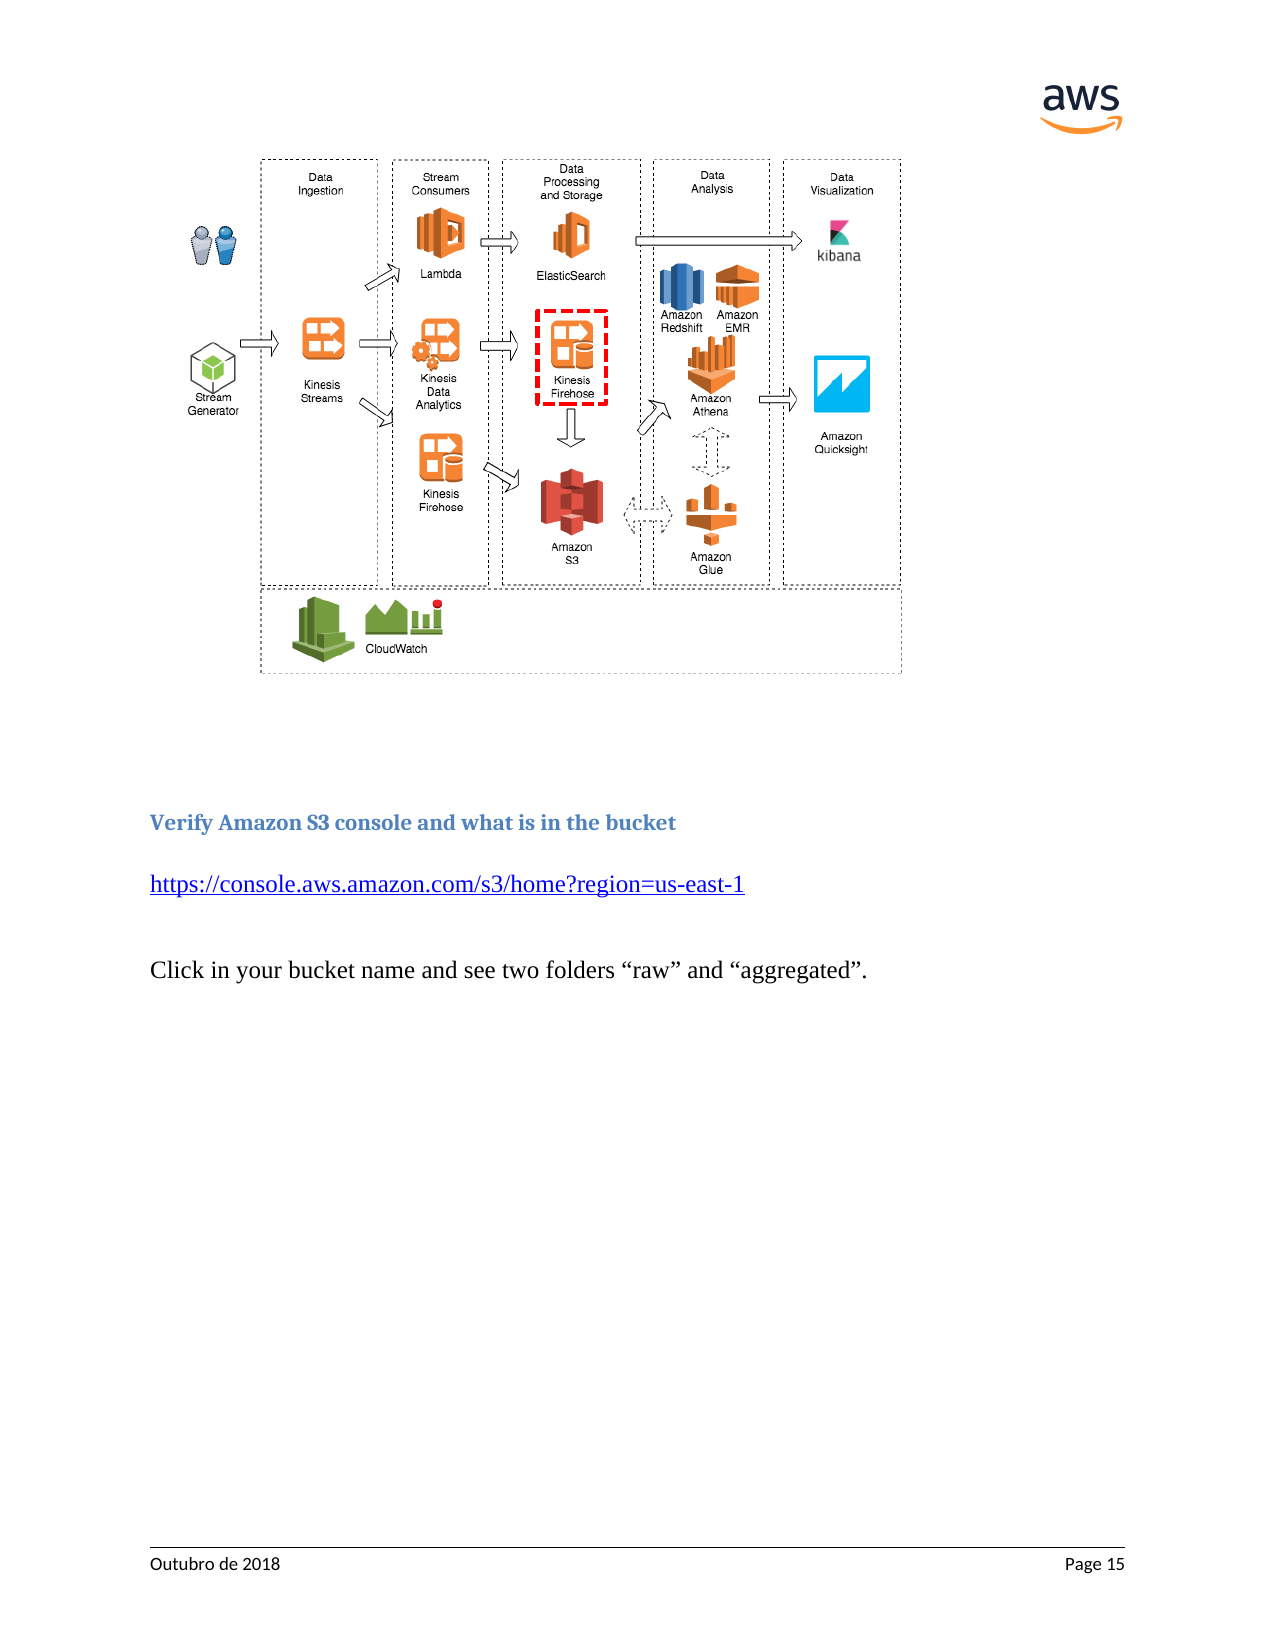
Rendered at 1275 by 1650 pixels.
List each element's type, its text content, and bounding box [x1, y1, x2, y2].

picture [150, 159, 1059, 674]
text https://console.aws.amazon.com/s3/home?region=us-east-1 [150, 869, 1125, 898]
picture [1039, 82, 1125, 138]
text Click in your bucket name and see two folders “raw” and “aggregated”. [150, 955, 1125, 984]
subtitle Verify Amazon S3 console and what is in the bucket [150, 810, 1125, 836]
